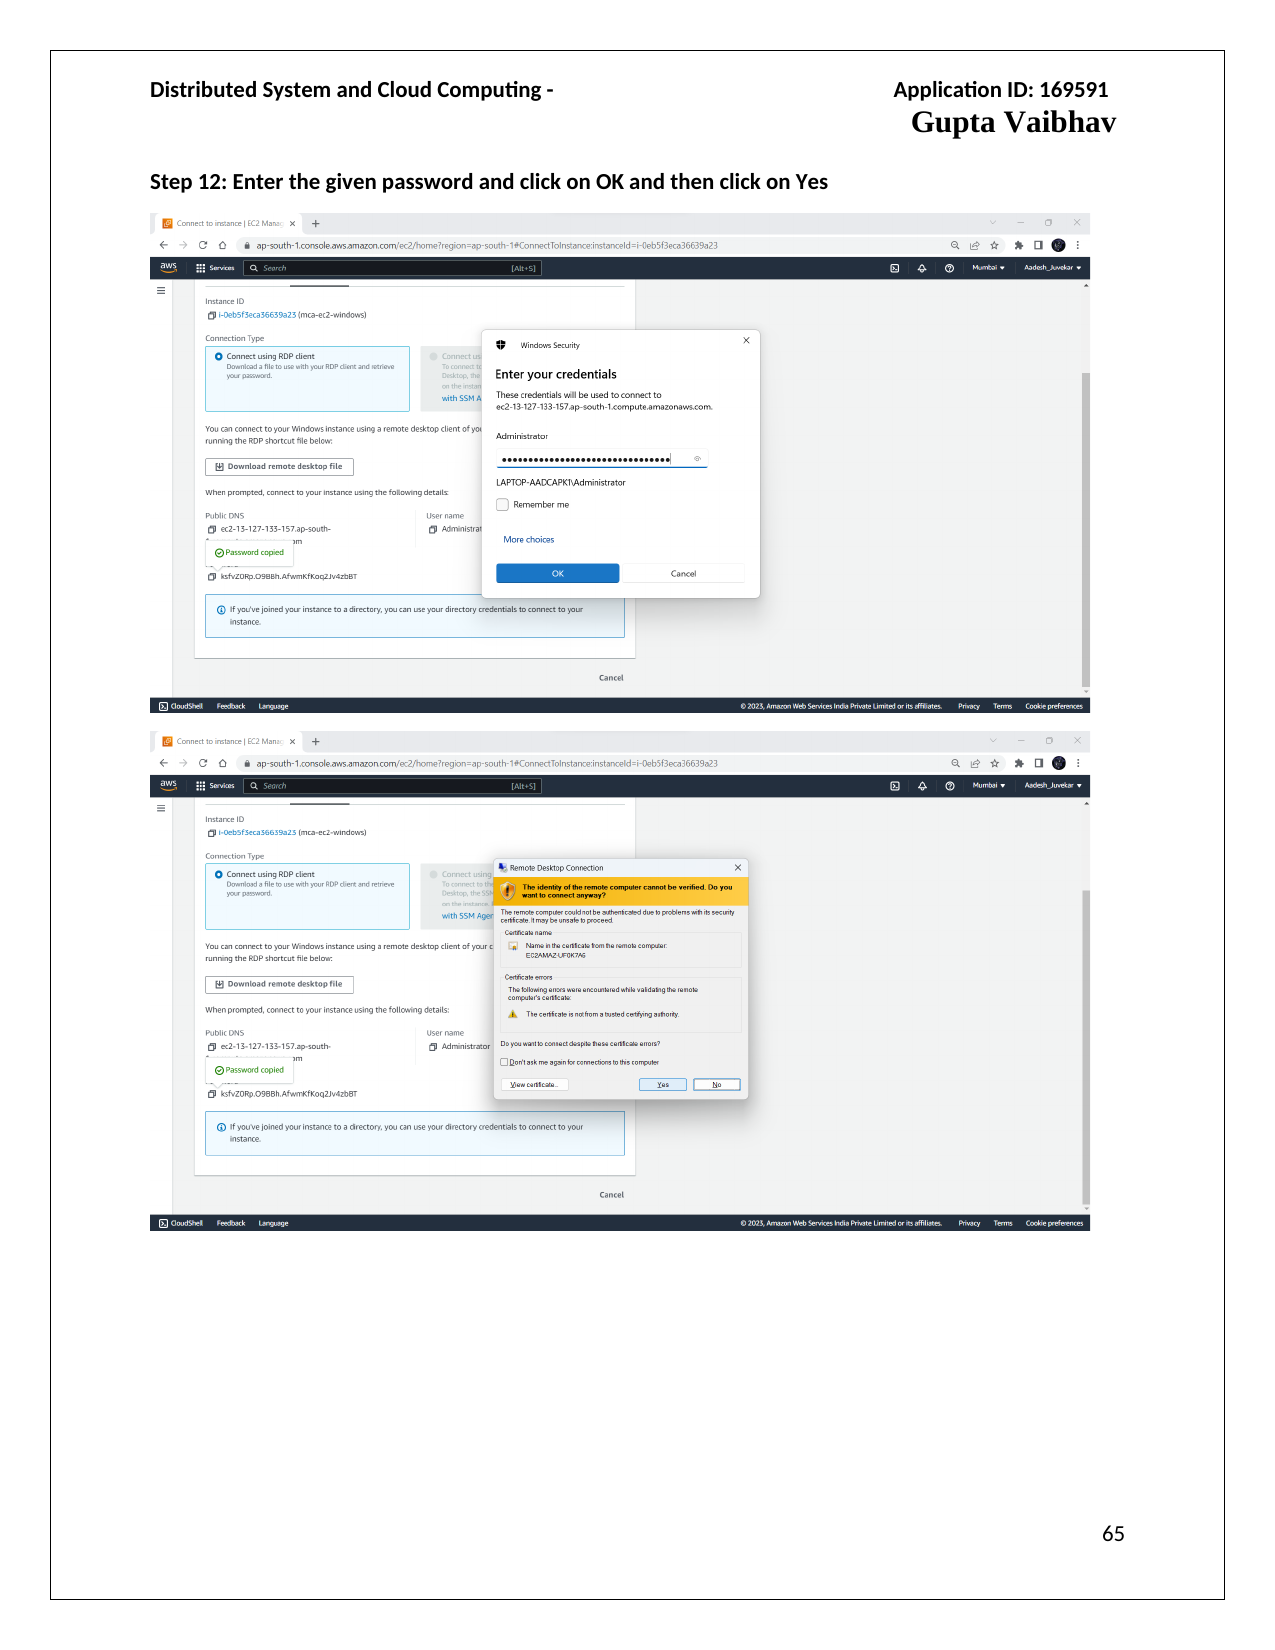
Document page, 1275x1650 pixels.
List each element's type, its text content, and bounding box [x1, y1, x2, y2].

text Step 12: Enter the given password and click on OK and then click on Yes [150, 167, 1125, 195]
picture [150, 213, 1091, 713]
picture [150, 731, 1091, 1231]
